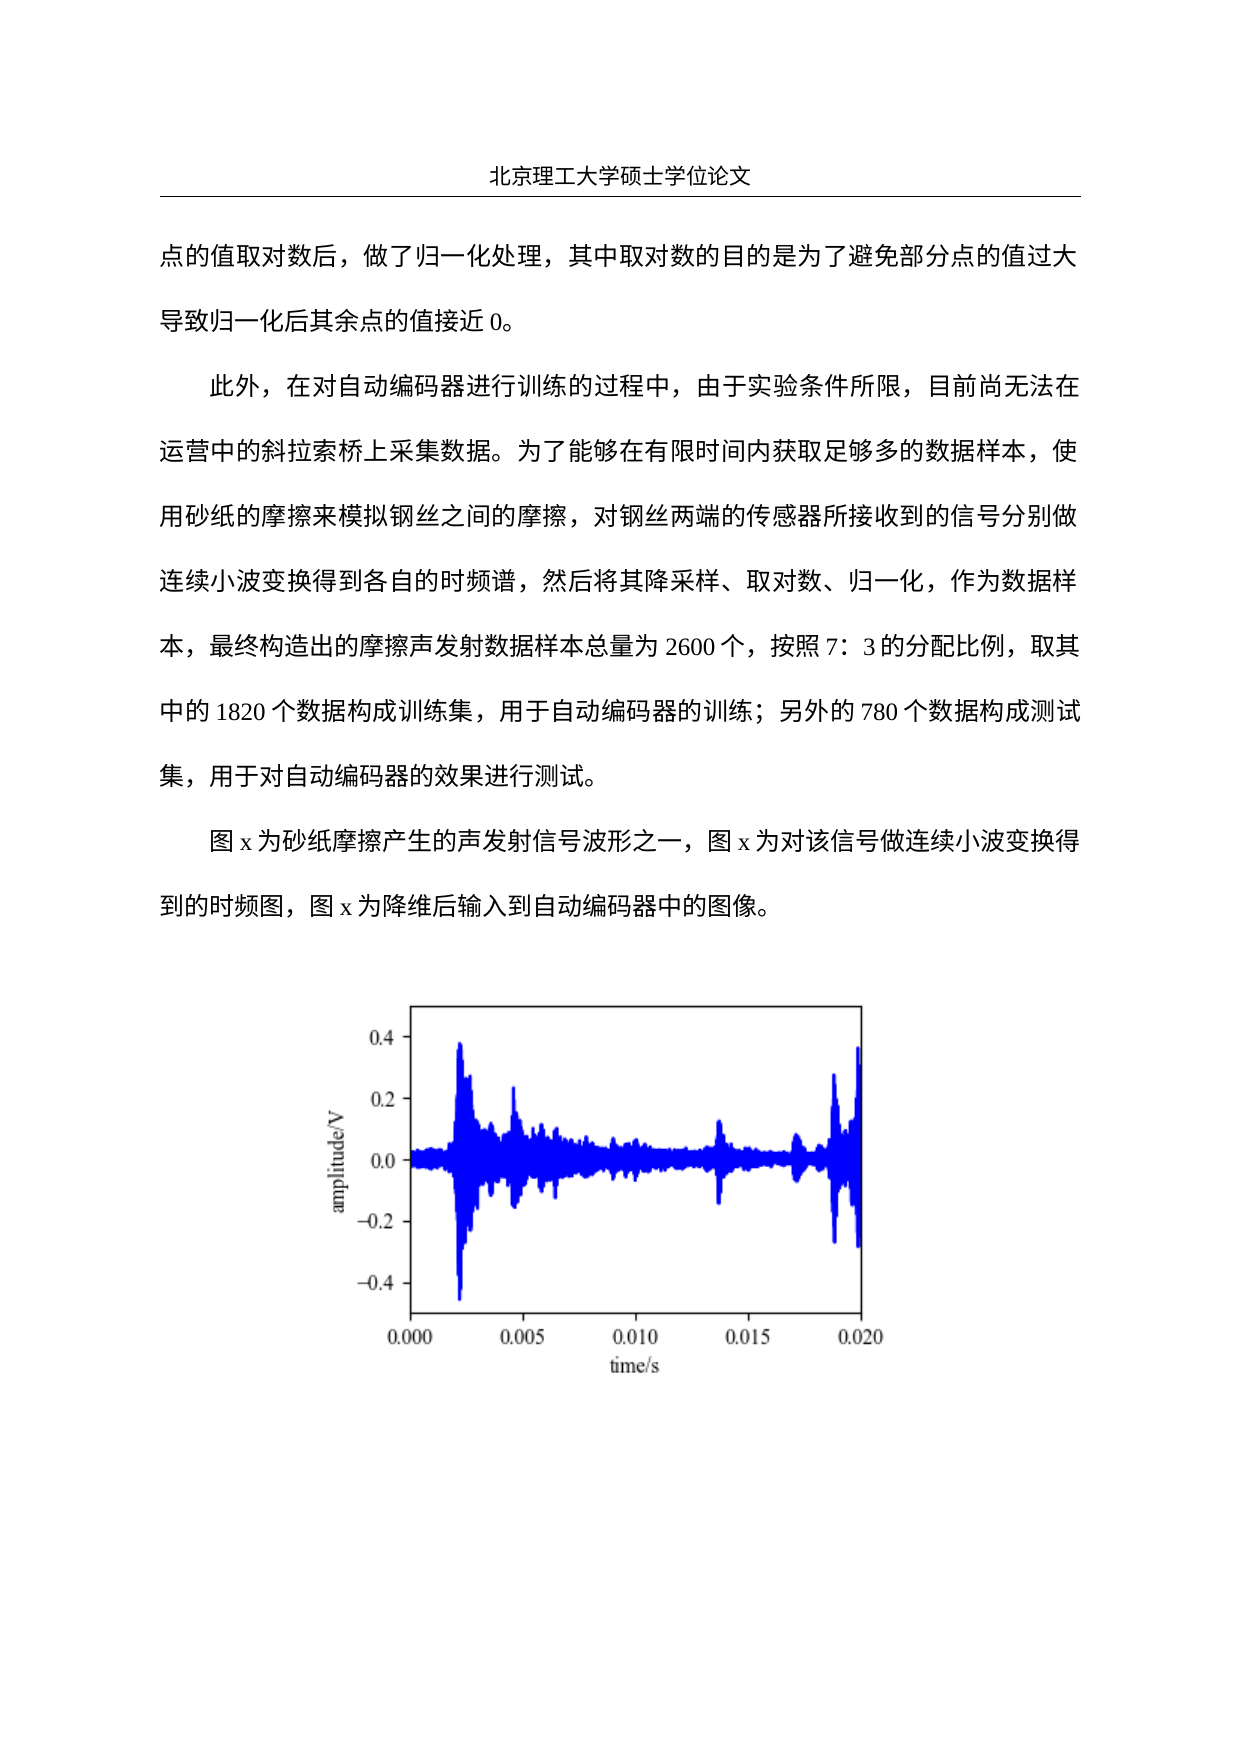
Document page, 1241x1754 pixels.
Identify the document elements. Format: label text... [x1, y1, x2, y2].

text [159, 222, 1081, 352]
text 此外，在对自动编码器进行训练的过程中，由于实验条件所限，目前尚无法在运营中的斜拉索桥上采集数据。为了能够在有限时间内获取足够多的数据样本，使用砂纸的摩擦来模拟钢丝之间的摩擦，对钢丝两端的传感器所接收到的信号分别做连续小波变换得到各自的时频谱，然后将其降采样、取对数、归一化，作为数据样本，最终构造出的摩擦声发射数据样本总量为2600个，按照7：3的分配比例，取其中的1820个数据构成训练集，用于自动编码器的训练；另外的780个数据构成测试集，用于对自动编码器的效果进行测试。 [159, 352, 1081, 807]
picture [320, 953, 920, 1403]
text 图x为砂纸摩擦产生的声发射信号波形之一，图x为对该信号做连续小波变换得到的时频图，图x为降维后输入到自动编码器中的图像。 [159, 807, 1081, 937]
